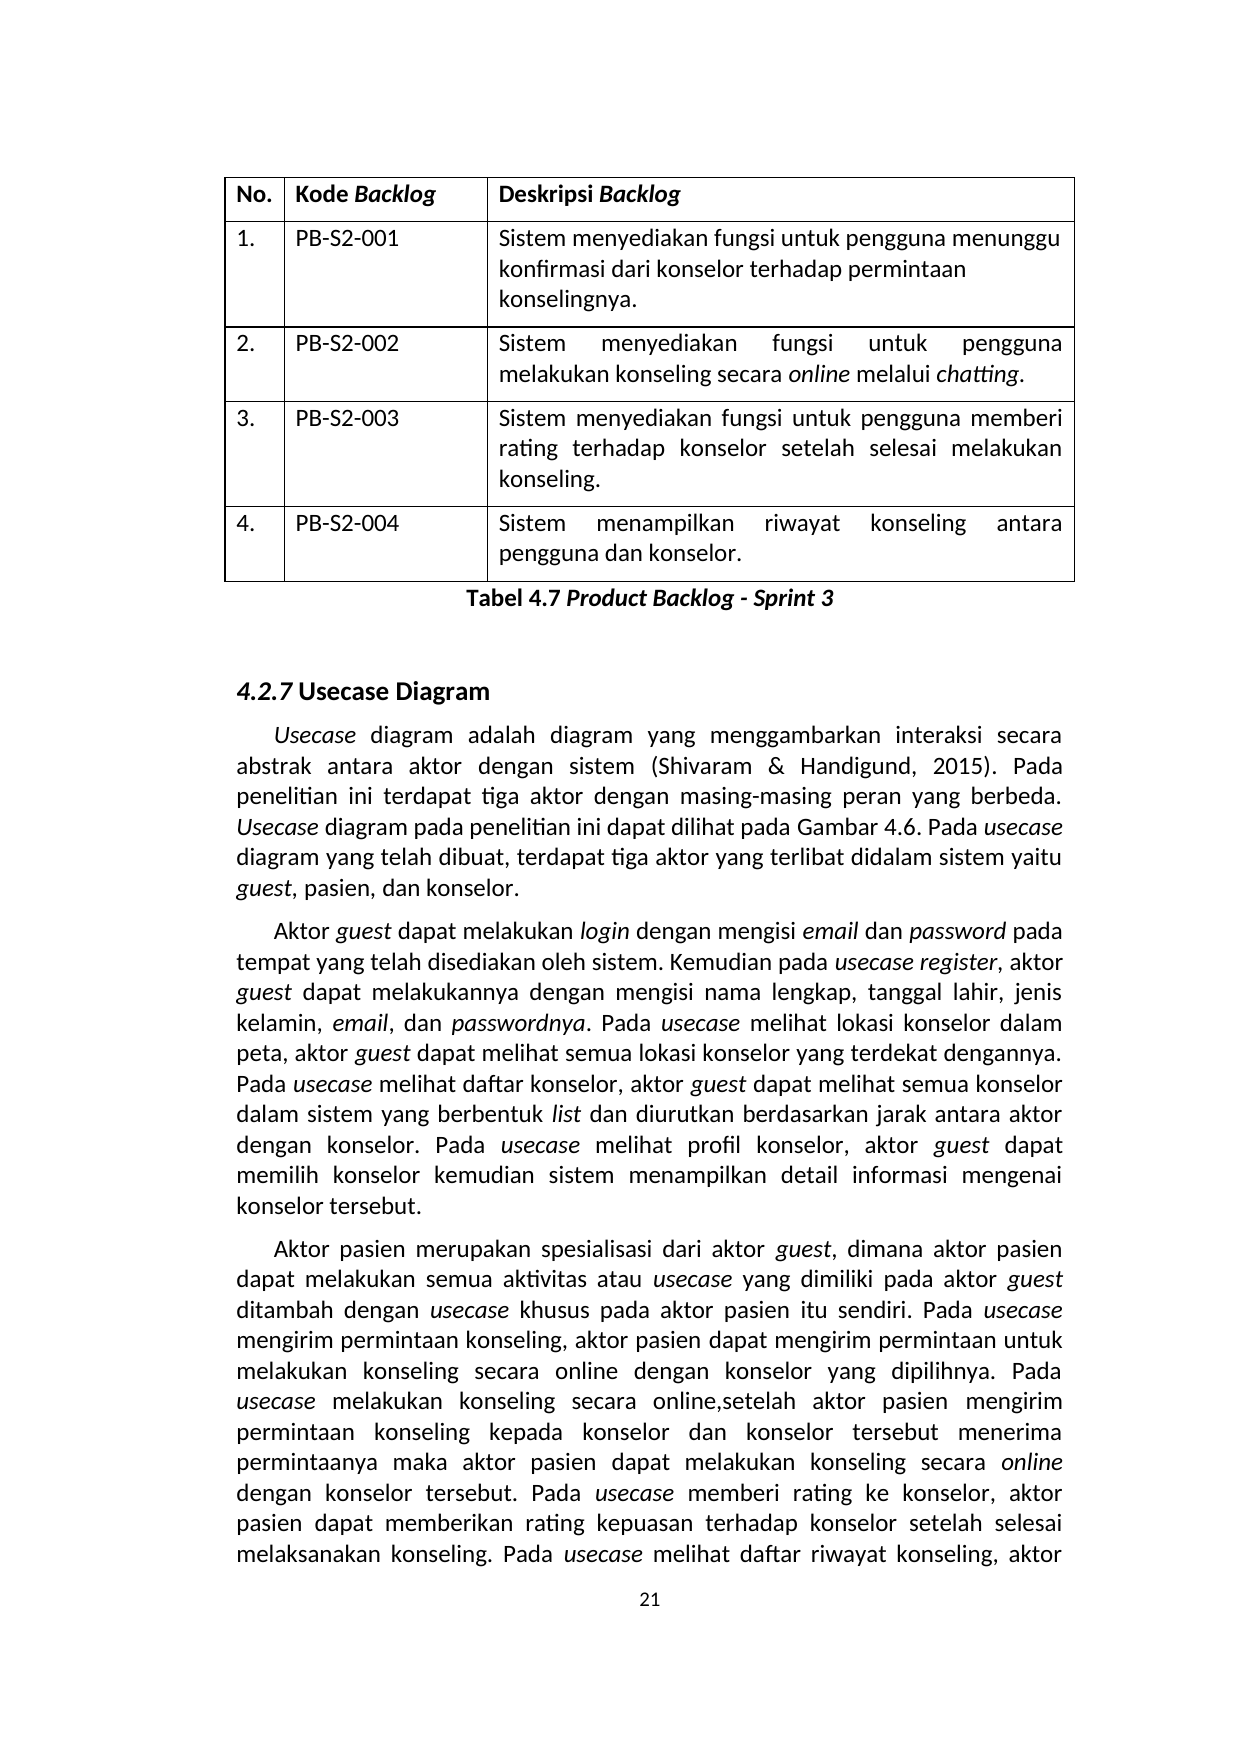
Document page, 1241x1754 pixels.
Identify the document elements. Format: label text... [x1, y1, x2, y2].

table_cell PB-S2-002 [285, 328, 487, 401]
table_header Deskripsi Backlog [488, 178, 1074, 221]
table_cell 3. [226, 402, 284, 506]
text Aktor guest dapat melakukan login dengan mengisi email dan password pada tempat yang telah disediakan oleh sistem. Kemudian pada usecase register, aktor guest dapat melakukannya dengan mengisi nama lengkap, tanggal lahir, jenis kelamin, email, dan passwordnya. Pada usecase melihat lokasi konselor dalam peta, aktor guest dapat melihat semua lokasi konselor yang terdekat dengannya. Pada usecase melihat daftar konselor, aktor guest dapat melihat semua konselor dalam sistem yang berbentuk list dan diurutkan berdasarkan jarak antara aktor dengan konselor. Pada usecase melihat profil konselor, aktor guest dapat memilih konselor kemudian sistem menampilkan detail informasi mengenai konselor tersebut. [236, 915, 1063, 1220]
table_cell 2. [226, 328, 284, 401]
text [236, 1233, 1063, 1568]
table_header Kode Backlog [285, 178, 487, 221]
table_cell Sistem menampilkan riwayat konseling antara pengguna dan konselor. [488, 507, 1074, 581]
table_header No. [226, 178, 284, 221]
table_cell PB-S2-001 [285, 222, 487, 326]
table_cell PB-S2-004 [285, 507, 487, 581]
table_cell 1. [226, 222, 284, 326]
table_cell PB-S2-003 [285, 402, 487, 506]
table_cell 4. [226, 507, 284, 581]
table_cell Sistem menyediakan fungsi untuk pengguna memberi rating terhadap konselor setelah selesai melakukan konseling. [488, 402, 1074, 506]
subtitle Usecase Diagram [236, 674, 1063, 707]
table_cell Sistem menyediakan fungsi untuk pengguna menunggu konfirmasi dari konselor terhadap permintaan konselingnya. [488, 222, 1074, 326]
table_cell Sistem menyediakan fungsi untuk pengguna melakukan konseling secara online melalui chatting. [488, 328, 1074, 401]
text Tabel 4.7 Product Backlog - Sprint 3 [236, 582, 1063, 612]
